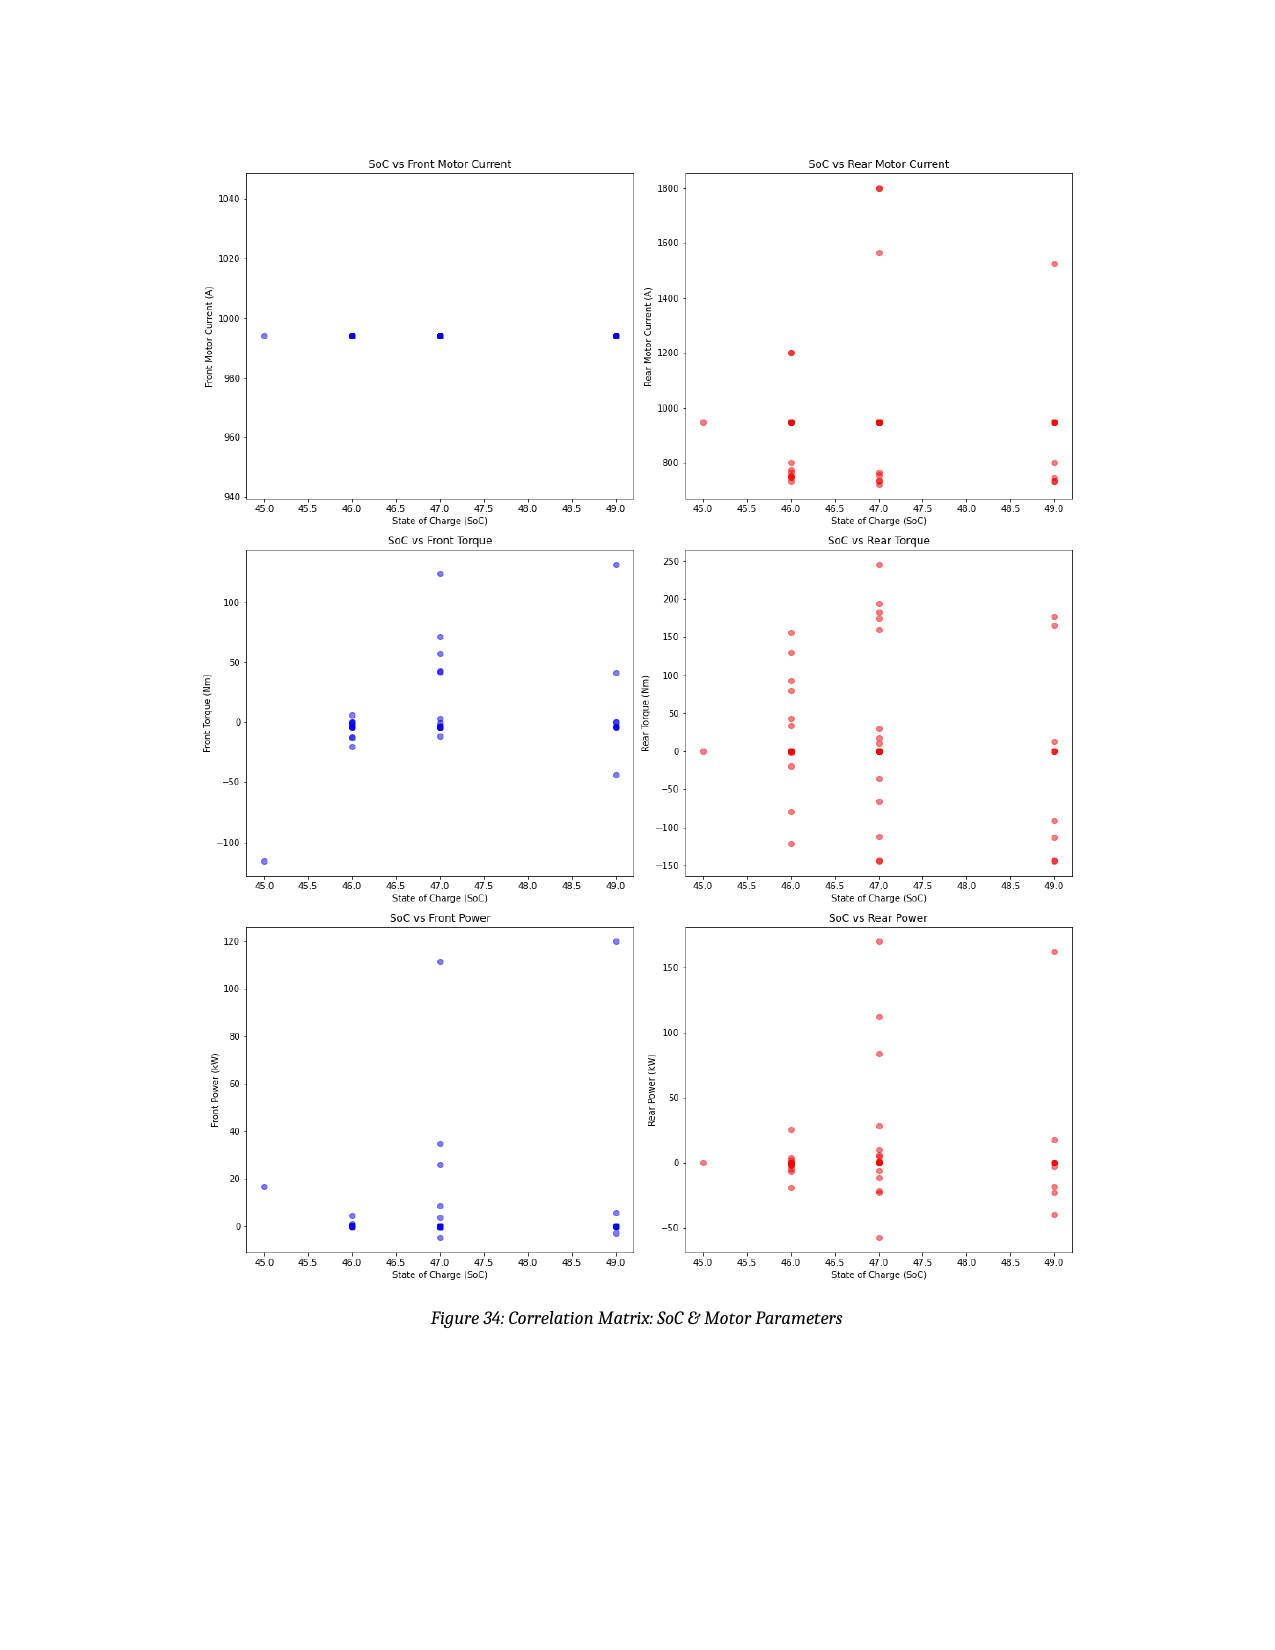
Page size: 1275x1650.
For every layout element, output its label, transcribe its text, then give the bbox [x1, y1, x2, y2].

picture [194, 150, 1081, 1289]
